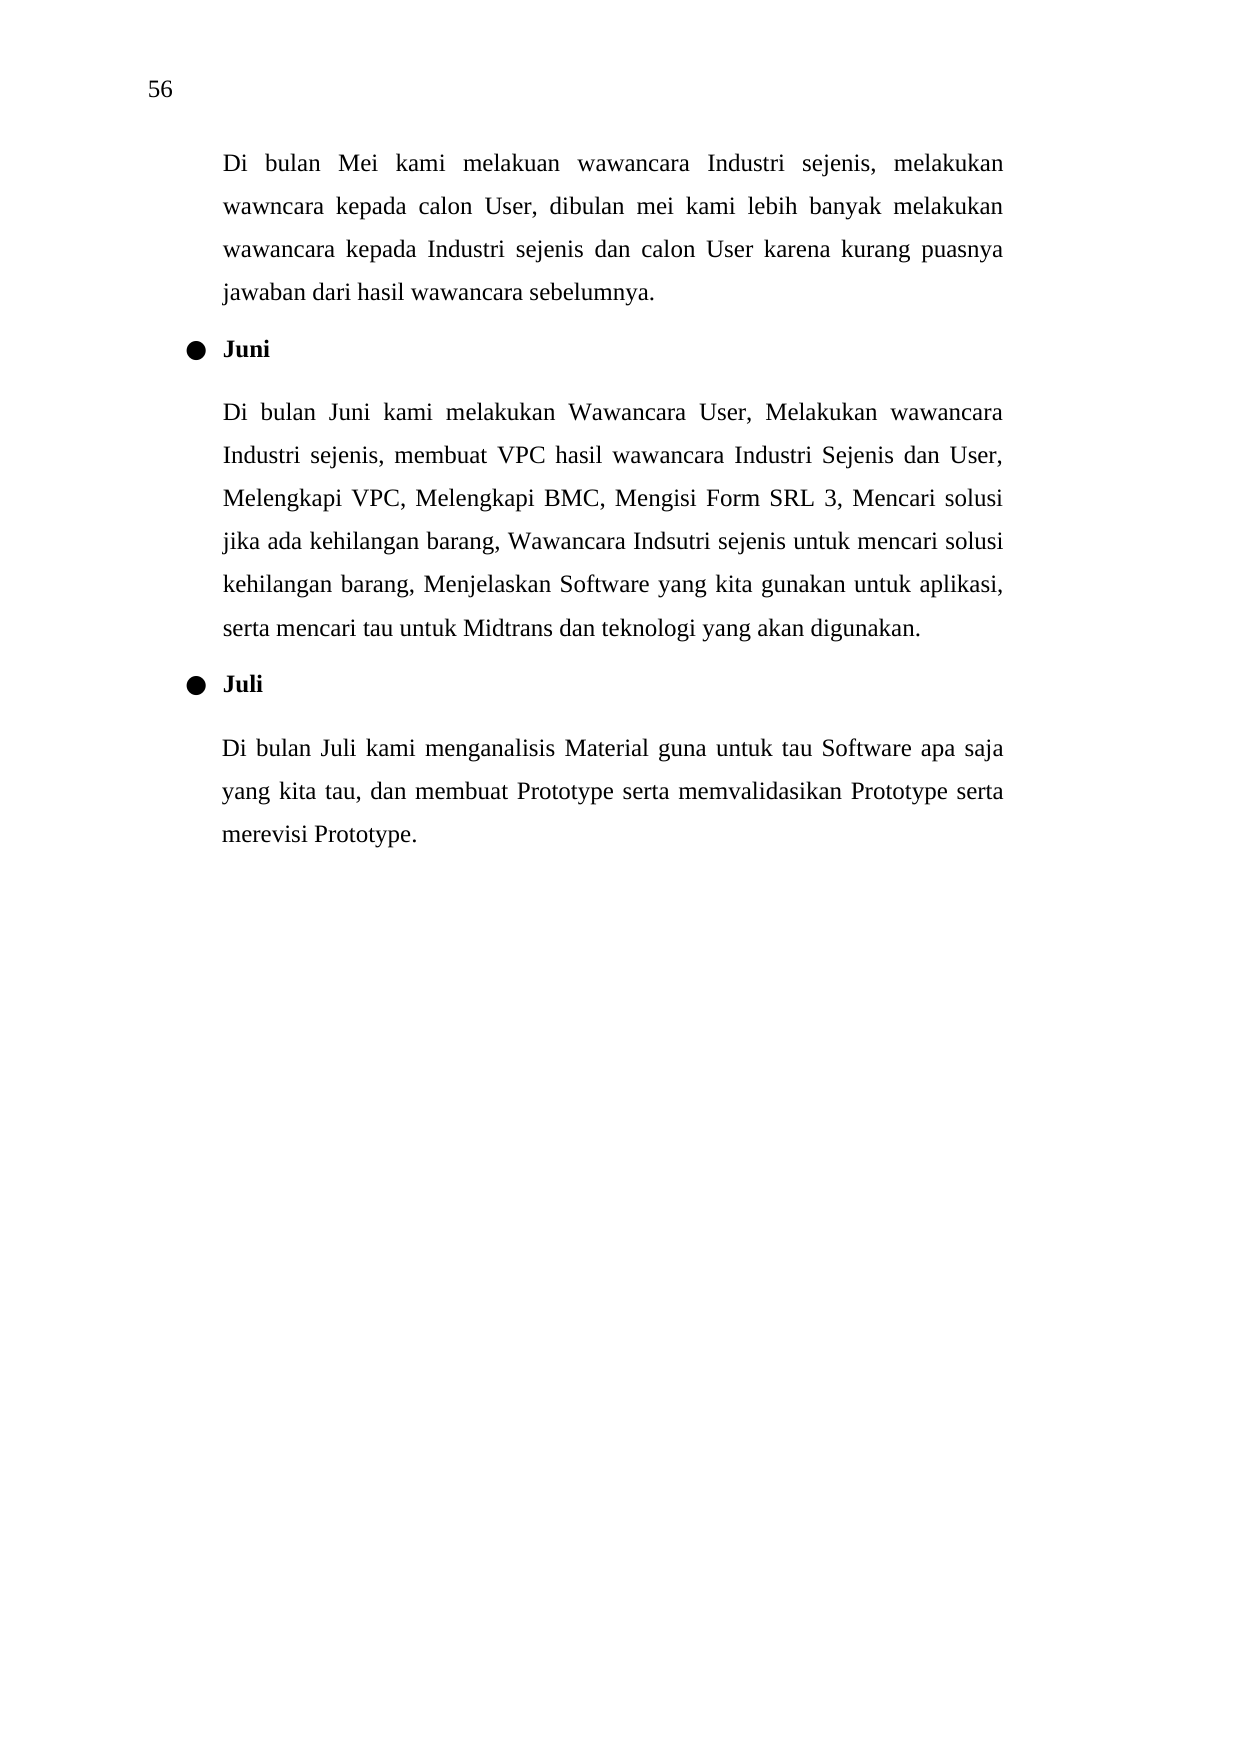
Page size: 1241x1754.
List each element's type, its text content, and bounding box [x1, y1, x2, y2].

text Di bulan Mei kami melakuan wawancara Industri sejenis, melakukan wawncara kepada calon User, dibulan mei kami lebih banyak melakukan wawancara kepada Industri sejenis dan calon User karena kurang puasnya jawaban dari hasil wawancara sebelumnya. [223, 148, 1004, 306]
text Di bulan Juli kami menganalisis Material guna untuk tau Software apa saja yang kita tau, dan membuat Prototype serta memvalidasikan Prototype serta merevisi Prototype. [222, 733, 1004, 848]
text Di bulan Juni kami melakukan Wawancara User, Melakukan wawancara Industri sejenis, membuat VPC hasil wawancara Industri Sejenis dan User, Melengkapi VPC, Melengkapi BMC, Mengisi Form SRL 3, Mencari solusi jika ada kehilangan barang, Wawancara Indsutri sejenis untuk mencari solusi kehilangan barang, Menjelaskan Software yang kita gunakan untuk aplikasi, serta mencari tau untuk Midtrans dan teknologi yang akan digunakan. [223, 397, 1004, 641]
list Juni [185, 320, 1004, 371]
list Juli [185, 656, 1004, 707]
